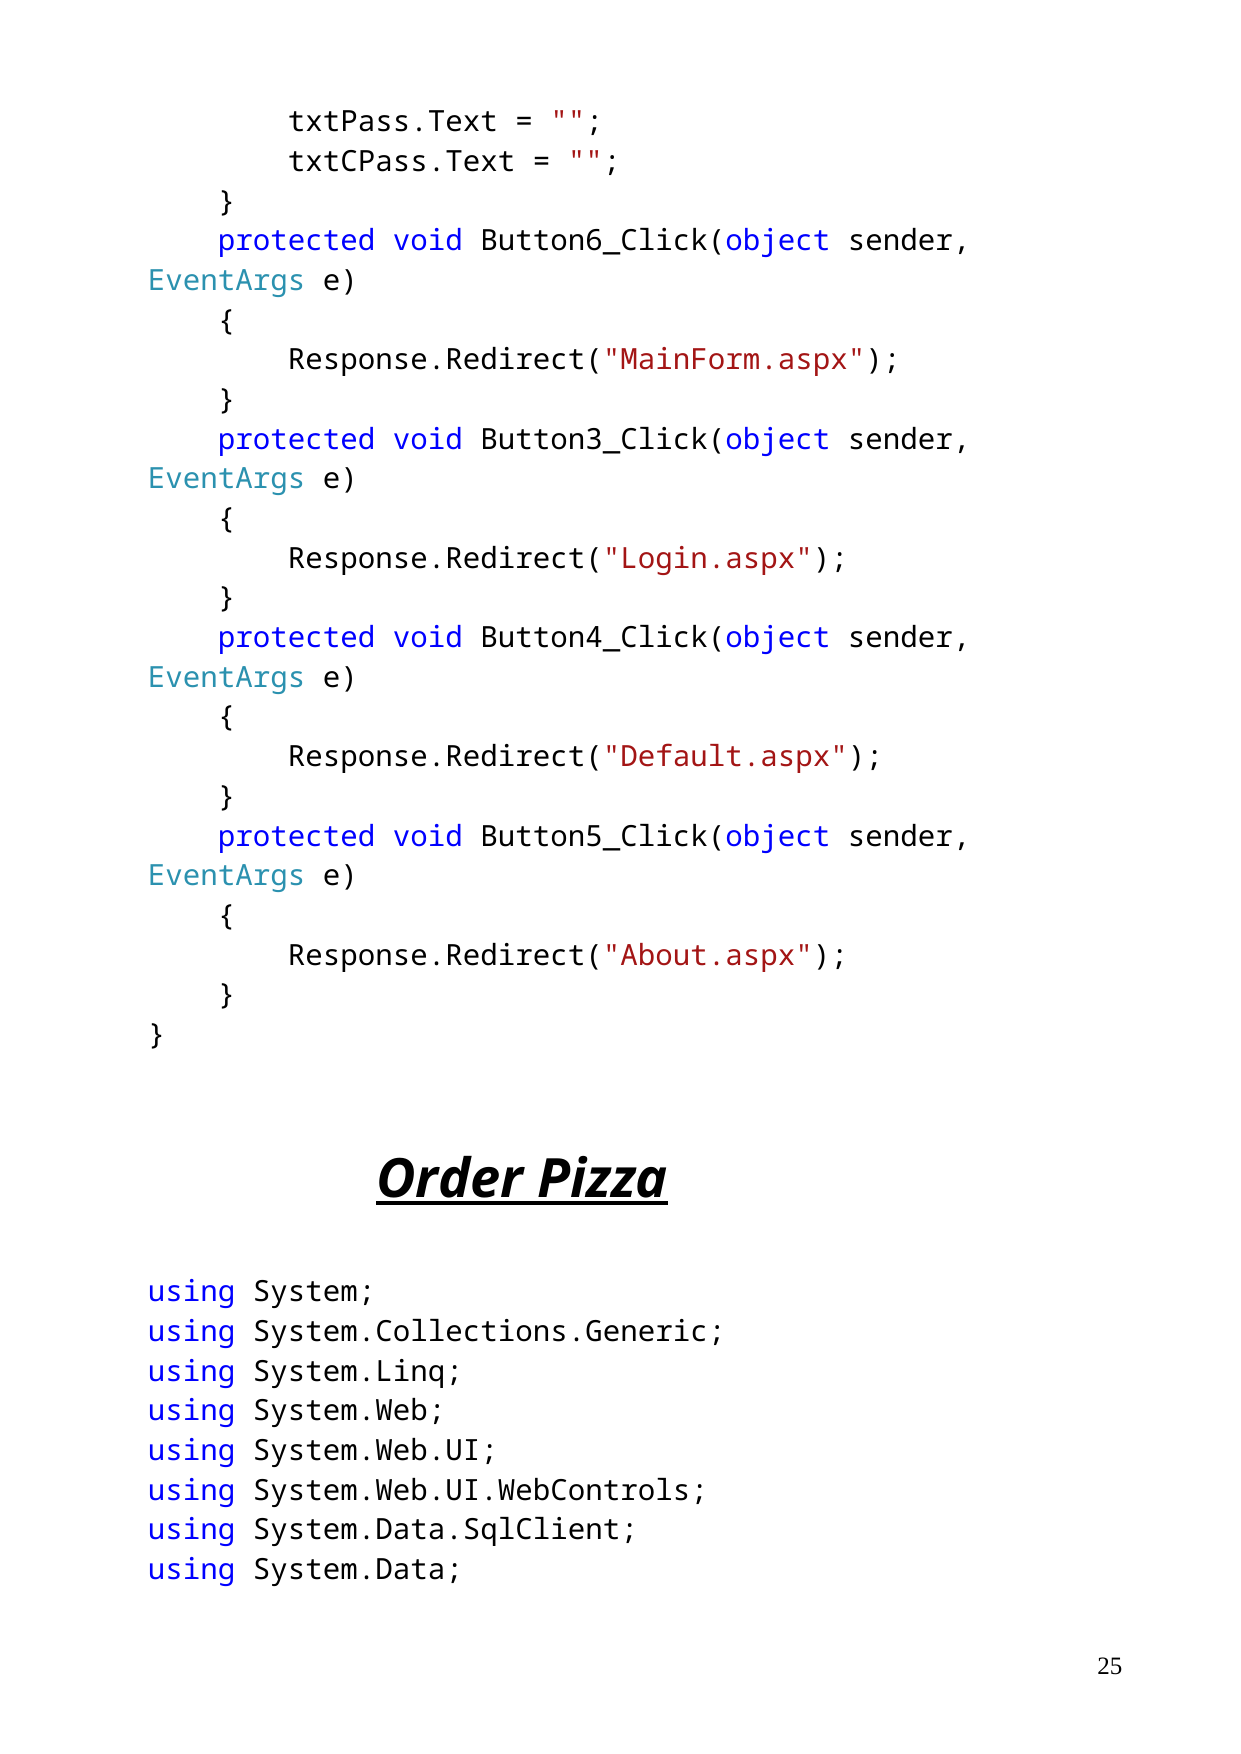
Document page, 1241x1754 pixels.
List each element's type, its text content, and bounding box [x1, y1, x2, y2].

text using System.Web.UI.WebControls; [148, 1469, 1122, 1508]
text } [148, 378, 1122, 418]
text using System.Web.UI; [148, 1429, 1122, 1469]
text using System.Linq; [148, 1350, 1122, 1389]
text Order Pizza [148, 1139, 1122, 1213]
text { [148, 696, 1122, 735]
text protected void Button4_Click(object sender, EventArgs e) [148, 616, 1122, 696]
text using System.Web; [148, 1389, 1122, 1429]
text Response.Redirect("Default.aspx"); [148, 735, 1122, 775]
text { [148, 497, 1122, 537]
text using System.Data; [148, 1548, 1122, 1588]
text using System; [148, 1270, 1122, 1310]
text Response.Redirect("Login.aspx"); [148, 537, 1122, 577]
text } [148, 775, 1122, 815]
text { [148, 894, 1122, 934]
text } [148, 1013, 1122, 1053]
text using System.Data.SqlClient; [148, 1508, 1122, 1548]
text txtCPass.Text = ""; [148, 140, 1122, 180]
text protected void Button6_Click(object sender, EventArgs e) [148, 219, 1122, 299]
text txtPass.Text = ""; [148, 100, 1122, 140]
text { [148, 299, 1122, 338]
text } [148, 973, 1122, 1013]
text } [148, 577, 1122, 616]
text Response.Redirect("About.aspx"); [148, 934, 1122, 973]
text } [148, 180, 1122, 219]
text protected void Button5_Click(object sender, EventArgs e) [148, 815, 1122, 894]
text protected void Button3_Click(object sender, EventArgs e) [148, 418, 1122, 497]
text Response.Redirect("MainForm.aspx"); [148, 338, 1122, 378]
text using System.Collections.Generic; [148, 1310, 1122, 1350]
